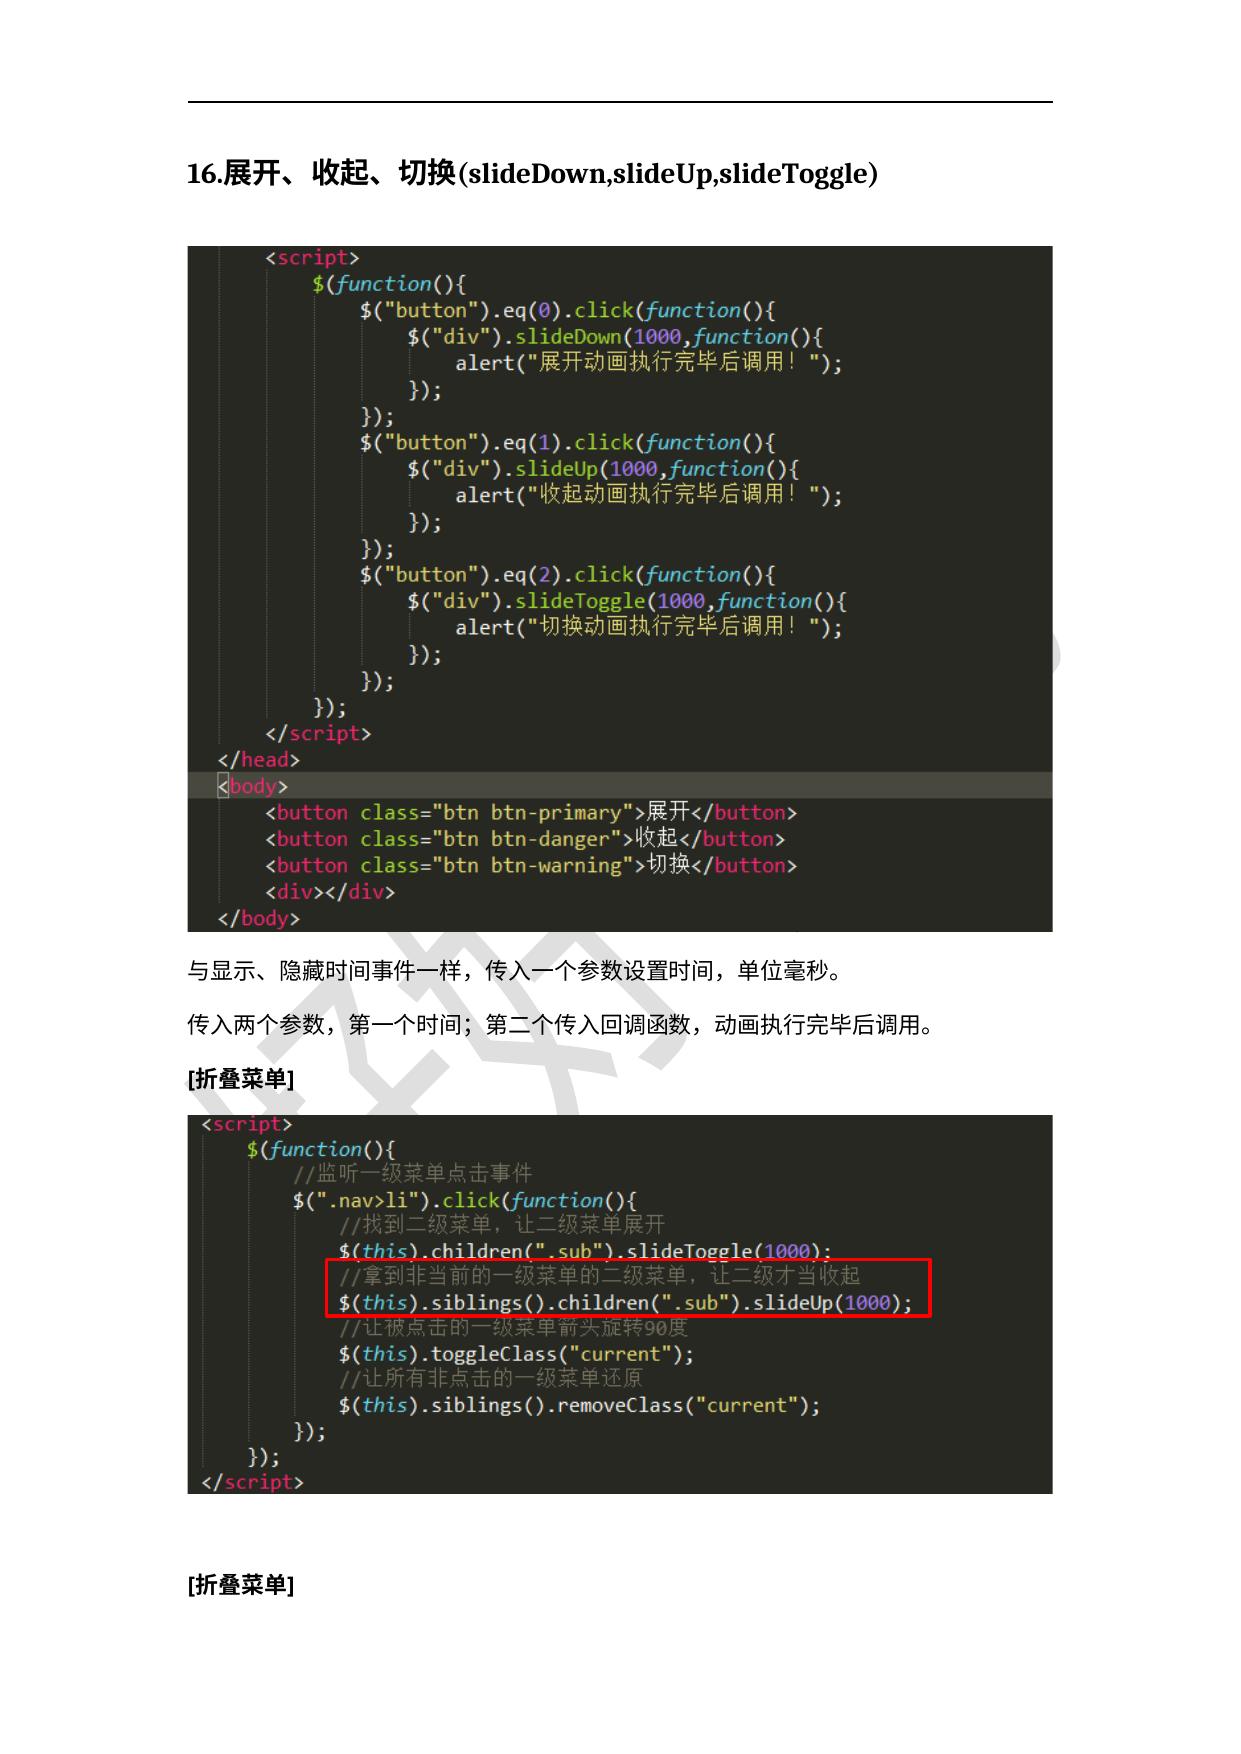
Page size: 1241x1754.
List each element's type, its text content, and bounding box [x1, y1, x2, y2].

text 传入两个参数，第一个时间；第二个传入回调函数，动画执行完毕后调用。 [187, 1007, 1053, 1040]
text [折叠菜单] [187, 1061, 1053, 1094]
picture [187, 1115, 1053, 1494]
text [折叠菜单] [187, 1567, 1053, 1600]
text 与显示、隐藏时间事件一样，传入一个参数设置时间，单位毫秒。 [187, 953, 1053, 986]
subtitle 16.展开、收起、切换(slideDown,slideUp,slideToggle) [187, 150, 1053, 192]
picture [187, 246, 1053, 932]
